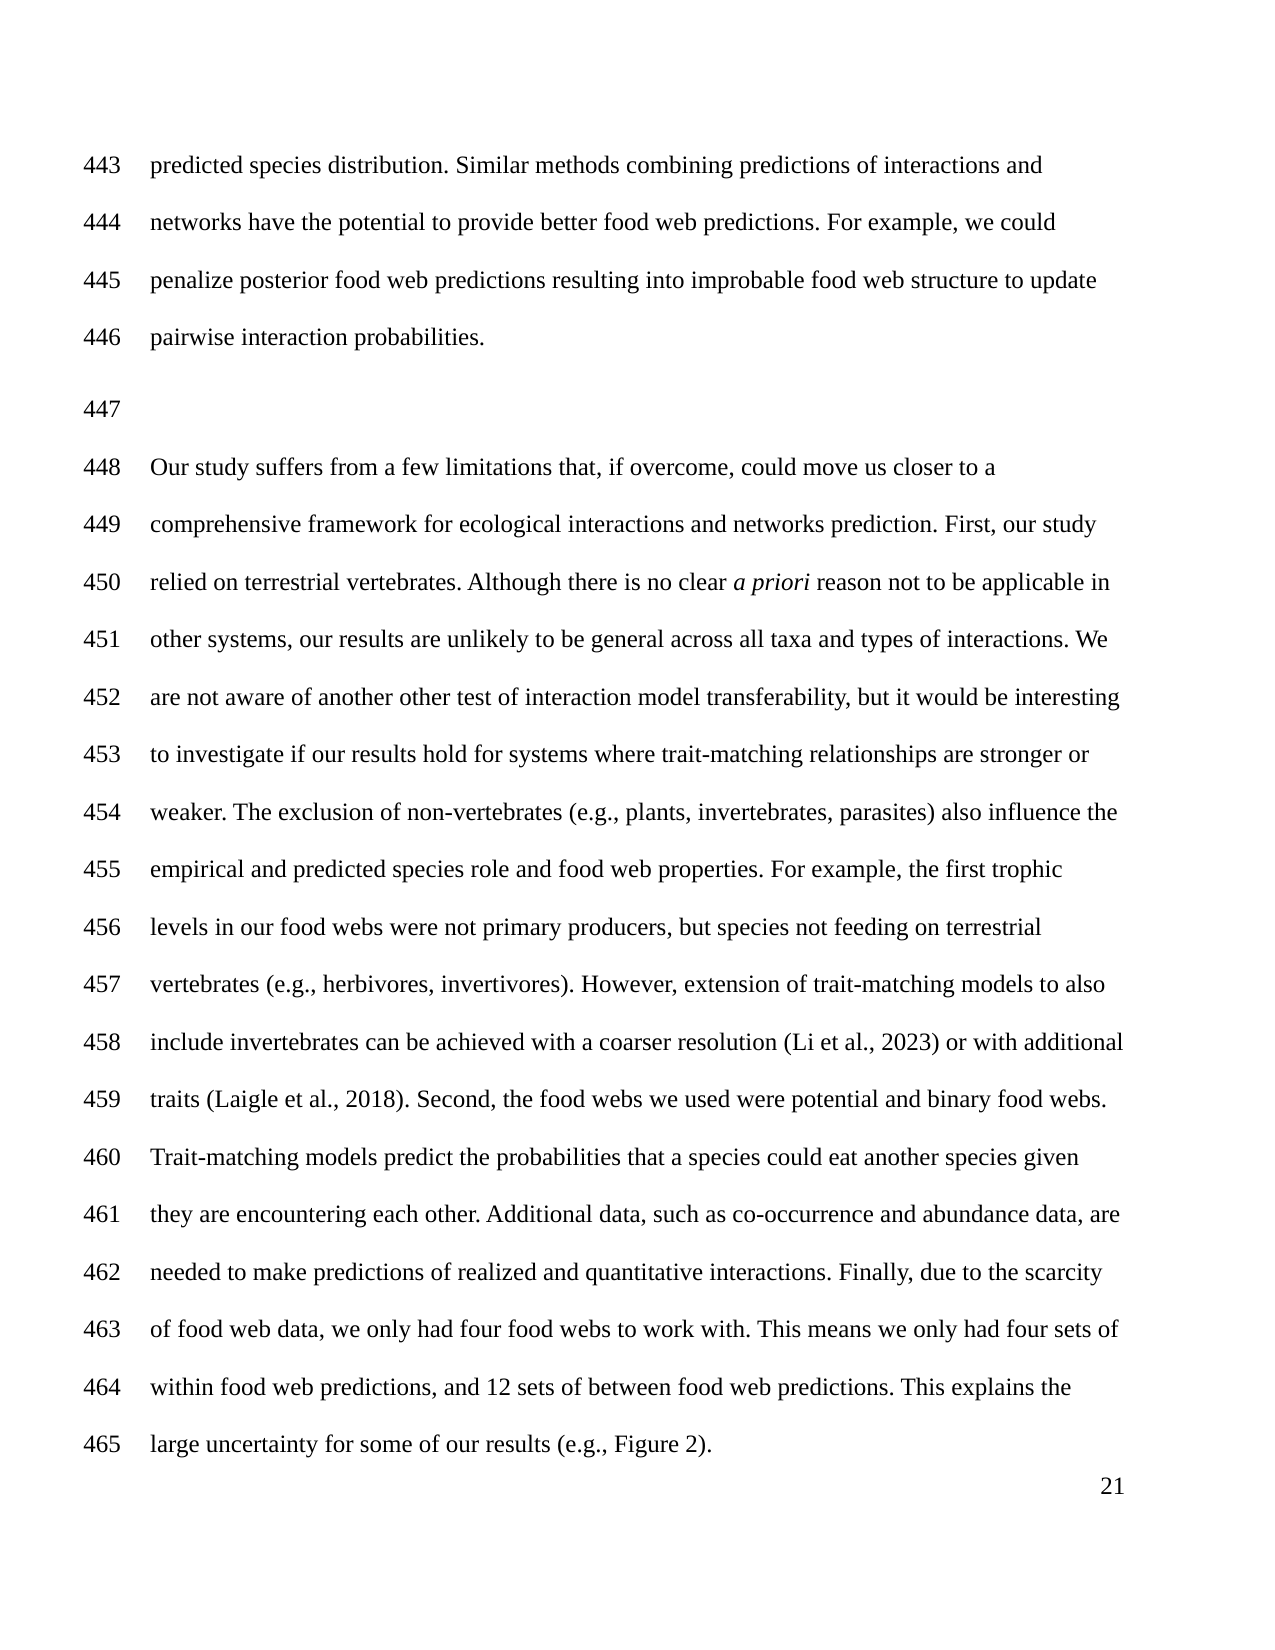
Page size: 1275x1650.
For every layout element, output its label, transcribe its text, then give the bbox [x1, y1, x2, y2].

text Our study suffers from a few limitations that, if overcome, could move us closer to a comprehensive framework for ecological interactions and networks prediction. First, our study relied on terrestrial vertebrates. Although there is no clear a priori reason not to be applicable in other systems, our results are unlikely to be general across all taxa and types of interactions. We are not aware of another other test of interaction model transferability, but it would be interesting to investigate if our results hold for systems where trait-matching relationships are stronger or weaker. The exclusion of non-vertebrates (e.g., plants, invertebrates, parasites) also influence the empirical and predicted species role and food web properties. For example, the first trophic levels in our food webs were not primary producers, but species not feeding on terrestrial vertebrates (e.g., herbivores, invertivores). However, extension of trait-matching models to also include invertebrates can be achieved with a coarser resolution (Li et al., 2023) or with additional traits (Laigle et al., 2018). Second, the food webs we used were potential and binary food webs. Trait-matching models predict the probabilities that a species could eat another species given they are encountering each other. Additional data, such as co-occurrence and abundance data, are needed to make predictions of realized and quantitative interactions. Finally, due to the scarcity of food web data, we only had four food webs to work with. This means we only had four sets of within food web predictions, and 12 sets of between food web predictions. This explains the large uncertainty for some of our results (e.g., Figure 2). [150, 452, 1125, 1458]
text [150, 150, 1125, 351]
